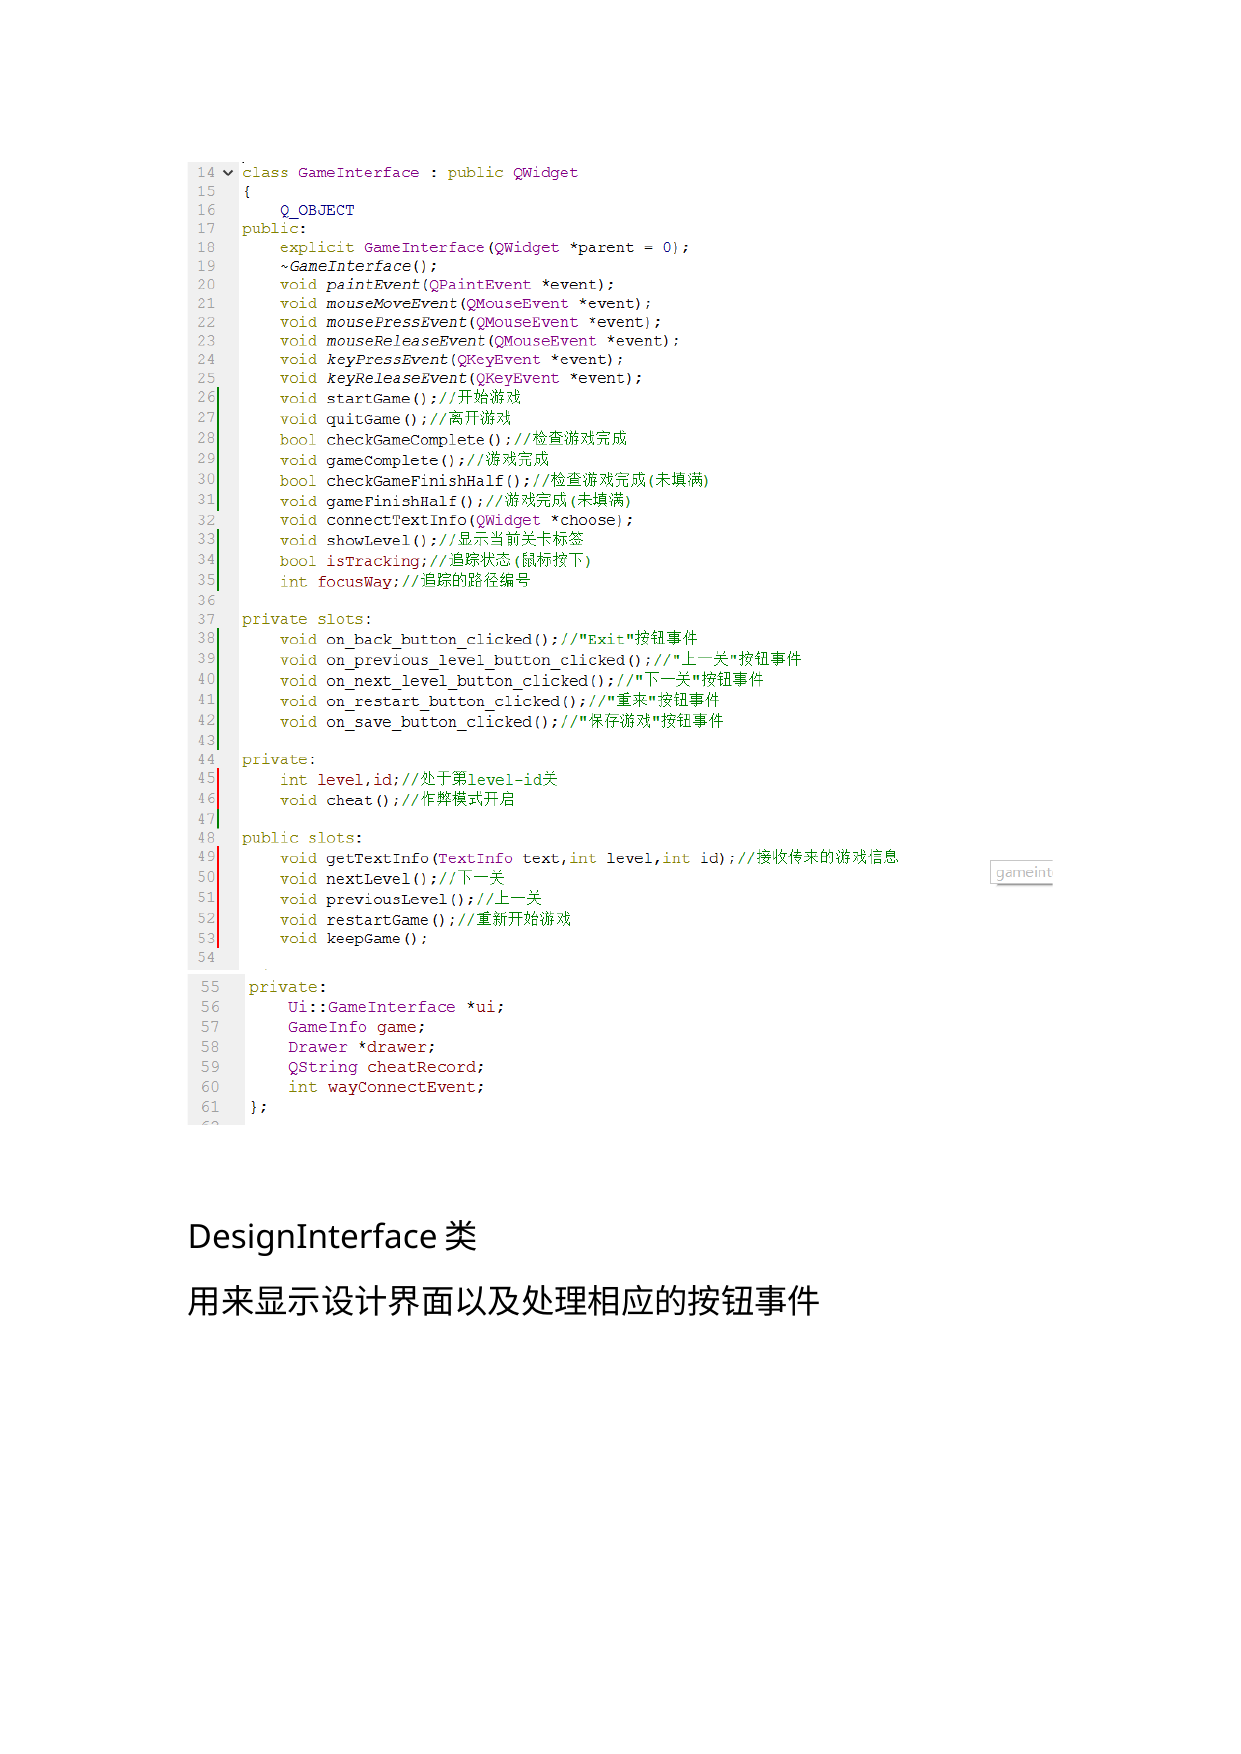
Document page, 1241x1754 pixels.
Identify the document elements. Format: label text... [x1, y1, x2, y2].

text DesignInterface类 [187, 1202, 1053, 1267]
text 用来显示设计界面以及处理相应的按钮事件 [187, 1267, 1053, 1332]
picture [187, 162, 1053, 970]
picture [187, 974, 1053, 1125]
